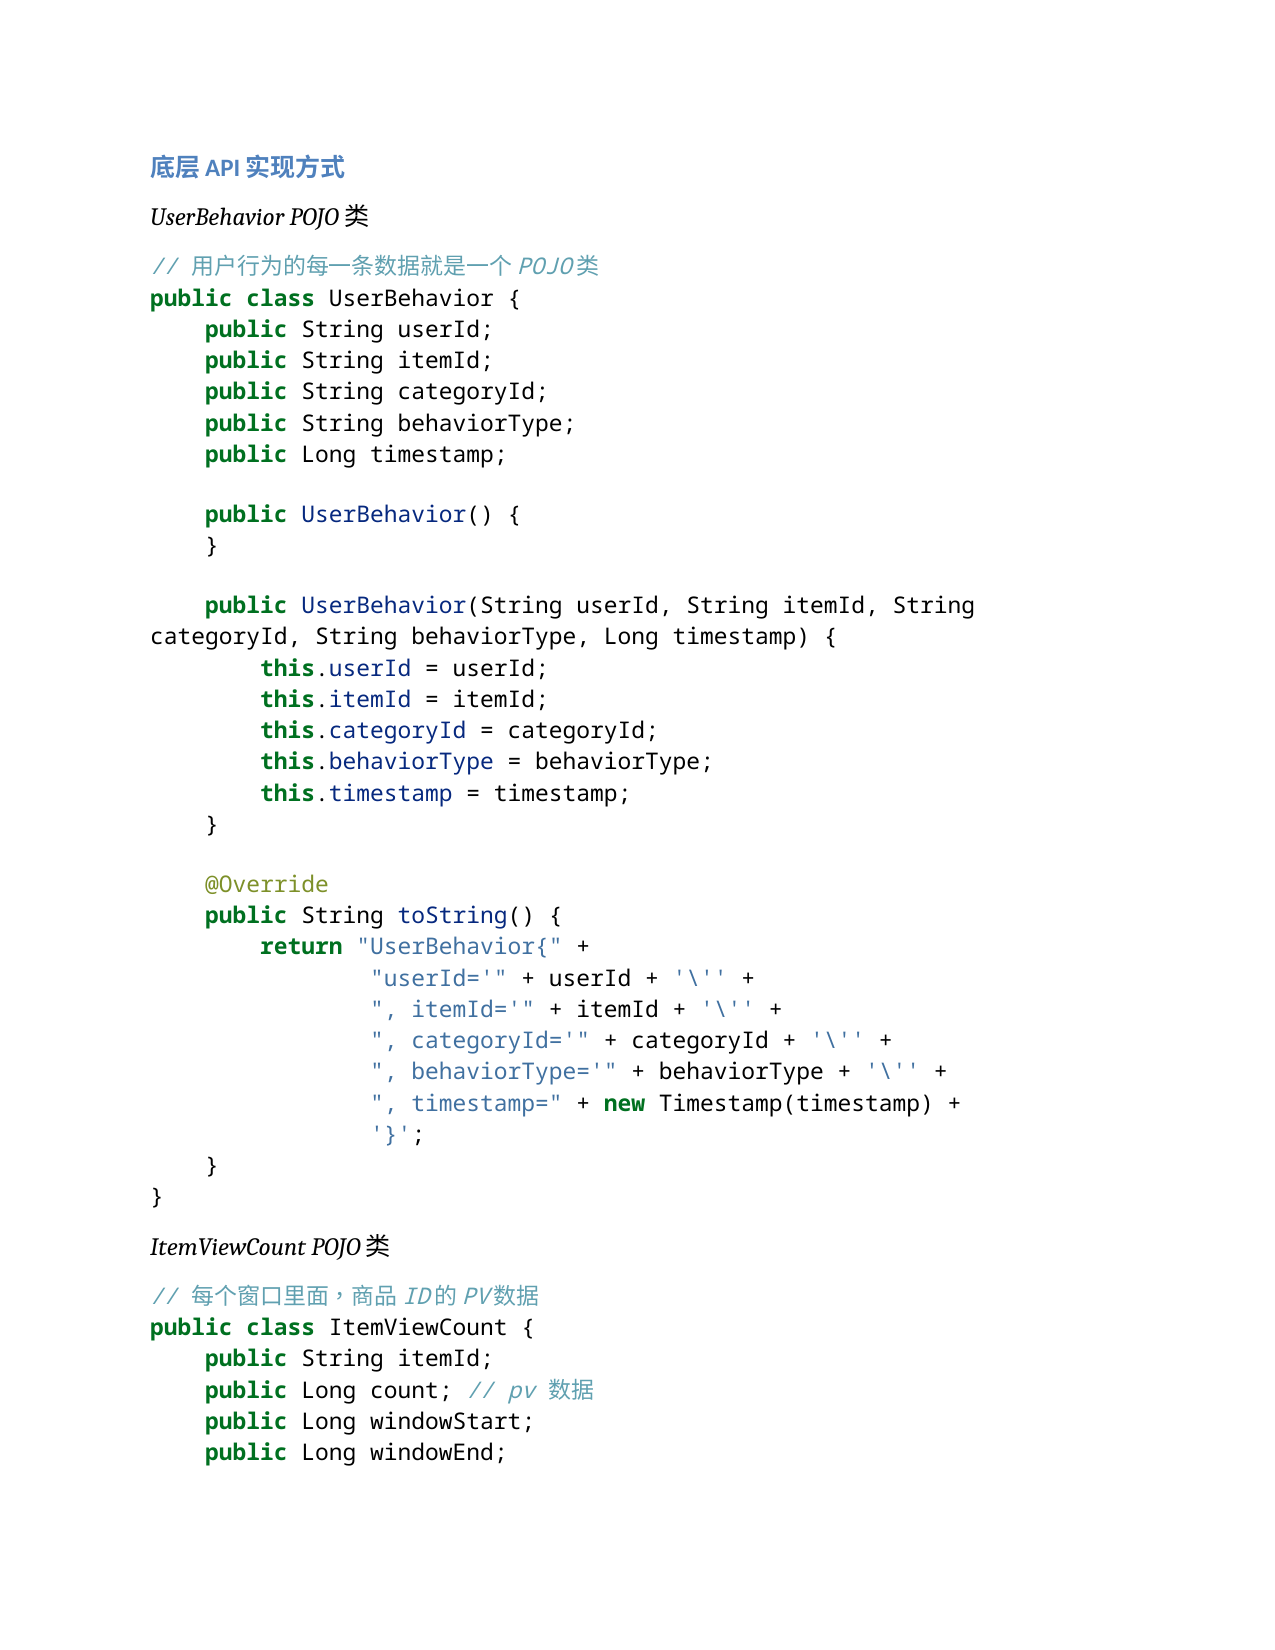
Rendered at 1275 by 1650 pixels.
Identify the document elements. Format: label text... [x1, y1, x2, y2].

text // 用户行为的每一条数据就是一个POJO类 public class UserBehavior { public String userId; public String itemId; public String categoryId; public String behaviorType; public Long timestamp; public UserBehavior() { } public UserBehavior(String userId, String itemId, String categoryId, String behaviorType, Long timestamp) { this.userId = userId; this.itemId = itemId; this.categoryId = categoryId; this.behaviorType = behaviorType; this.timestamp = timestamp; } @Override public String toString() { return "UserBehavior{" + "userId='" + userId + '\'' + ", itemId='" + itemId + '\'' + ", categoryId='" + categoryId + '\'' + ", behaviorType='" + behaviorType + '\'' + ", timestamp=" + new Timestamp(timestamp) + '}'; } } [150, 250, 1125, 1212]
text ItemViewCount POJO类 [150, 1232, 1125, 1261]
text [150, 1280, 1125, 1496]
text UserBehavior POJO类 [150, 203, 1125, 232]
subtitle 底层API实现方式 [150, 150, 1125, 184]
